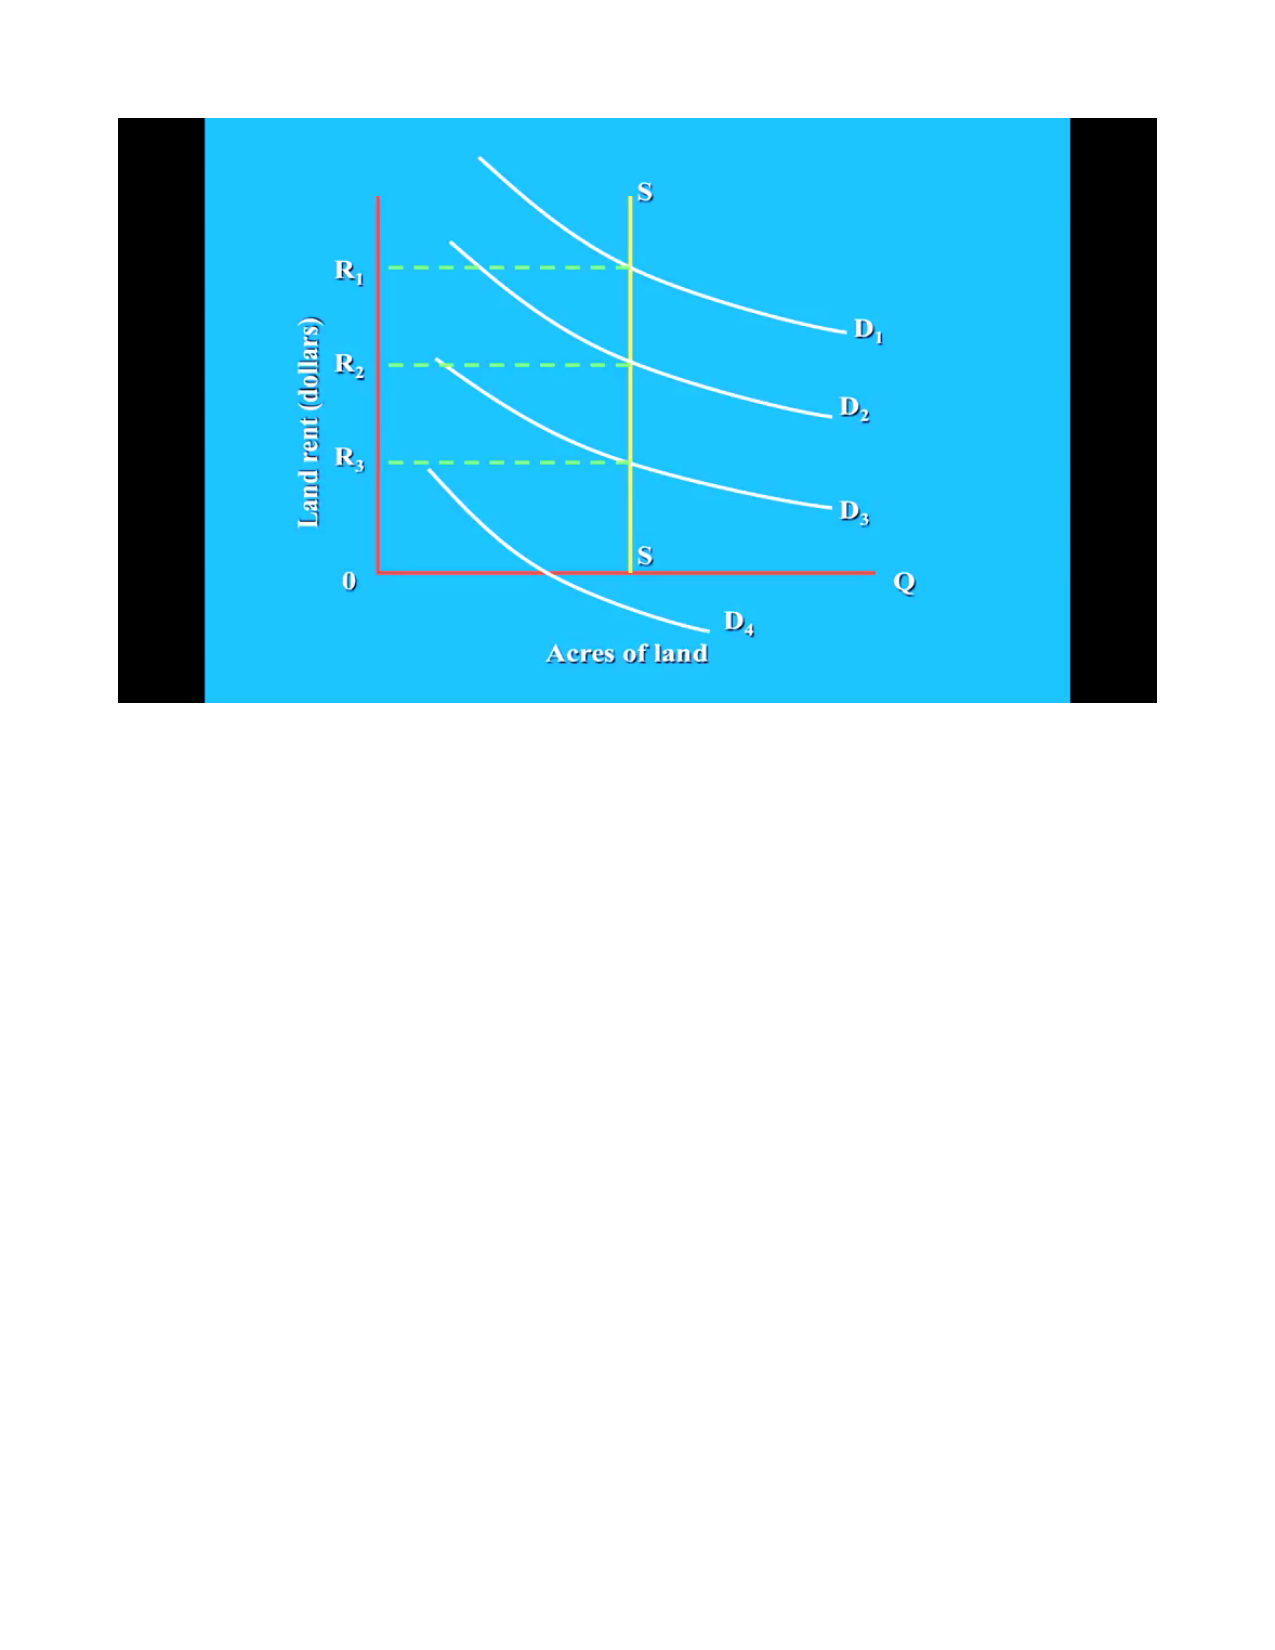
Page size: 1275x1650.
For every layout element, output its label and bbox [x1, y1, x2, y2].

picture [118, 118, 1157, 703]
